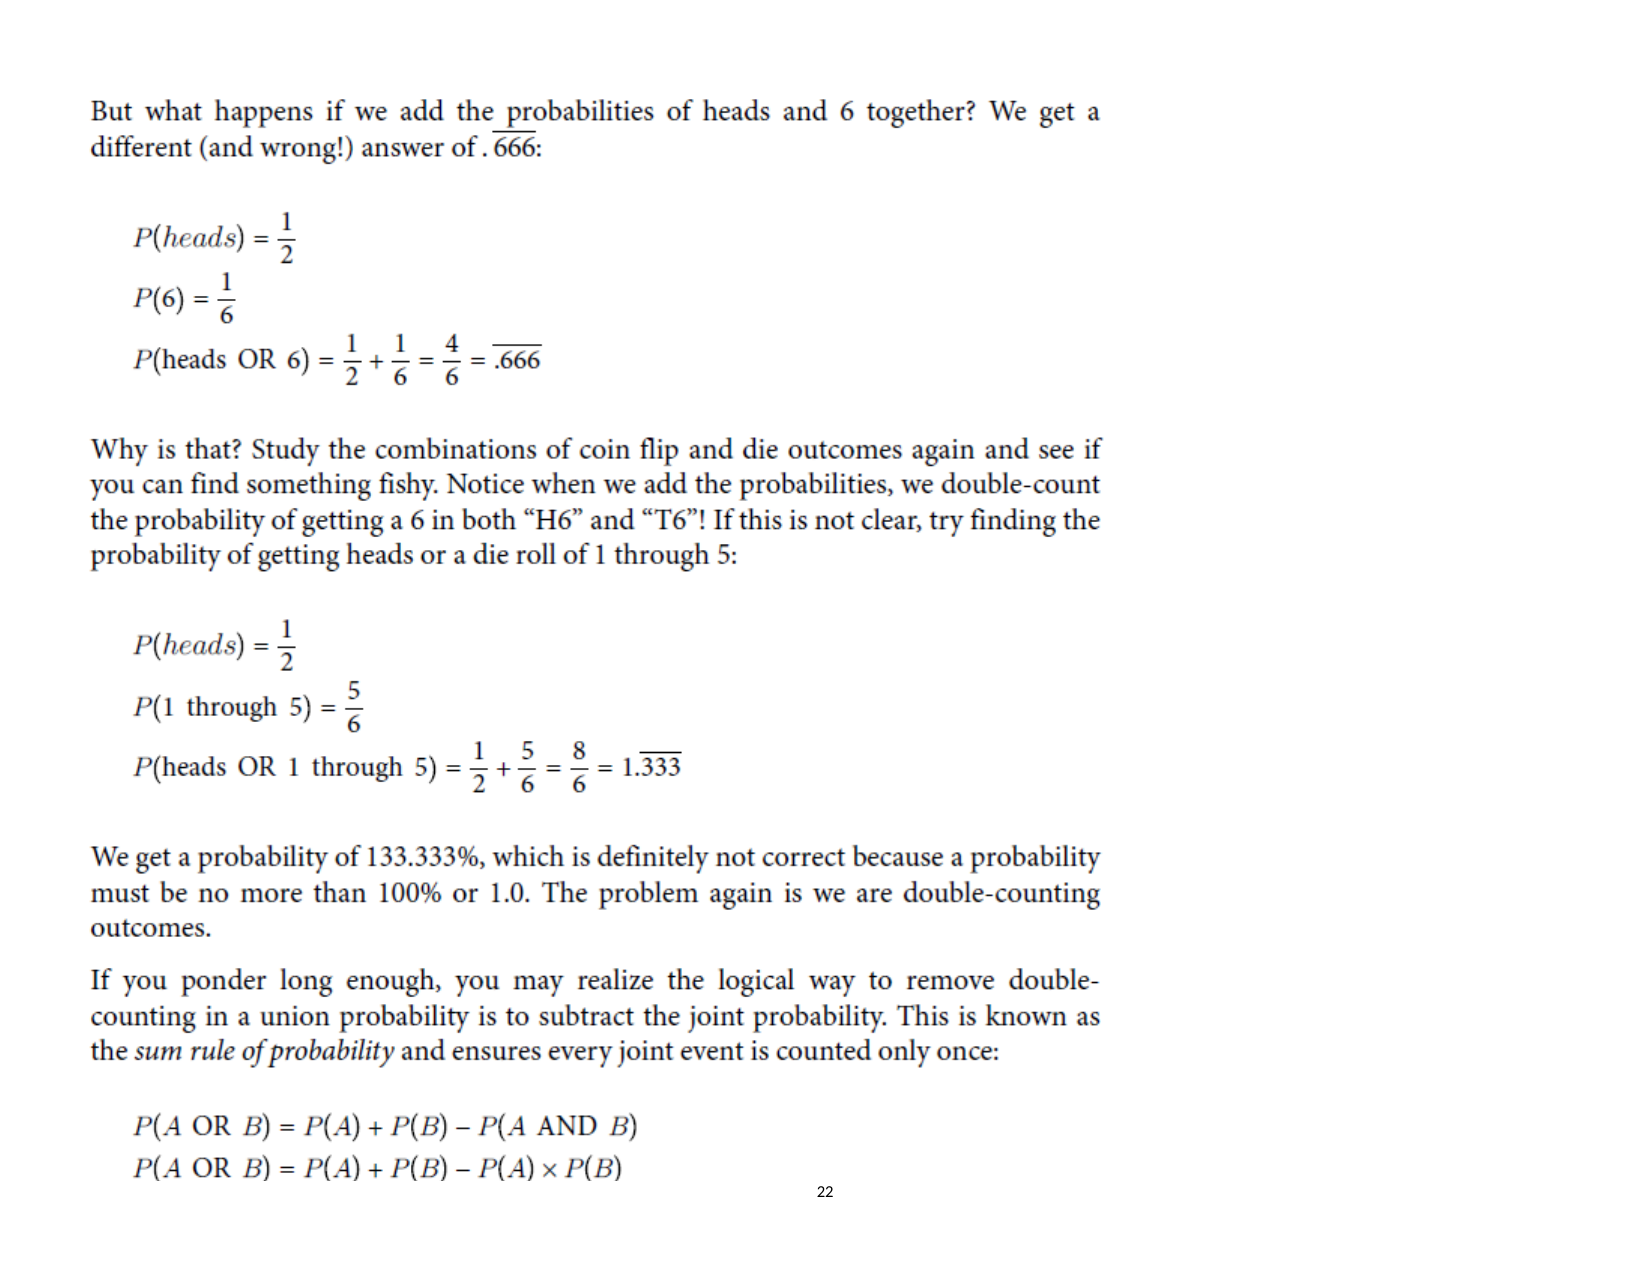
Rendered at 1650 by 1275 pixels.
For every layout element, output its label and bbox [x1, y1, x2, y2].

picture [75, 75, 1125, 1181]
